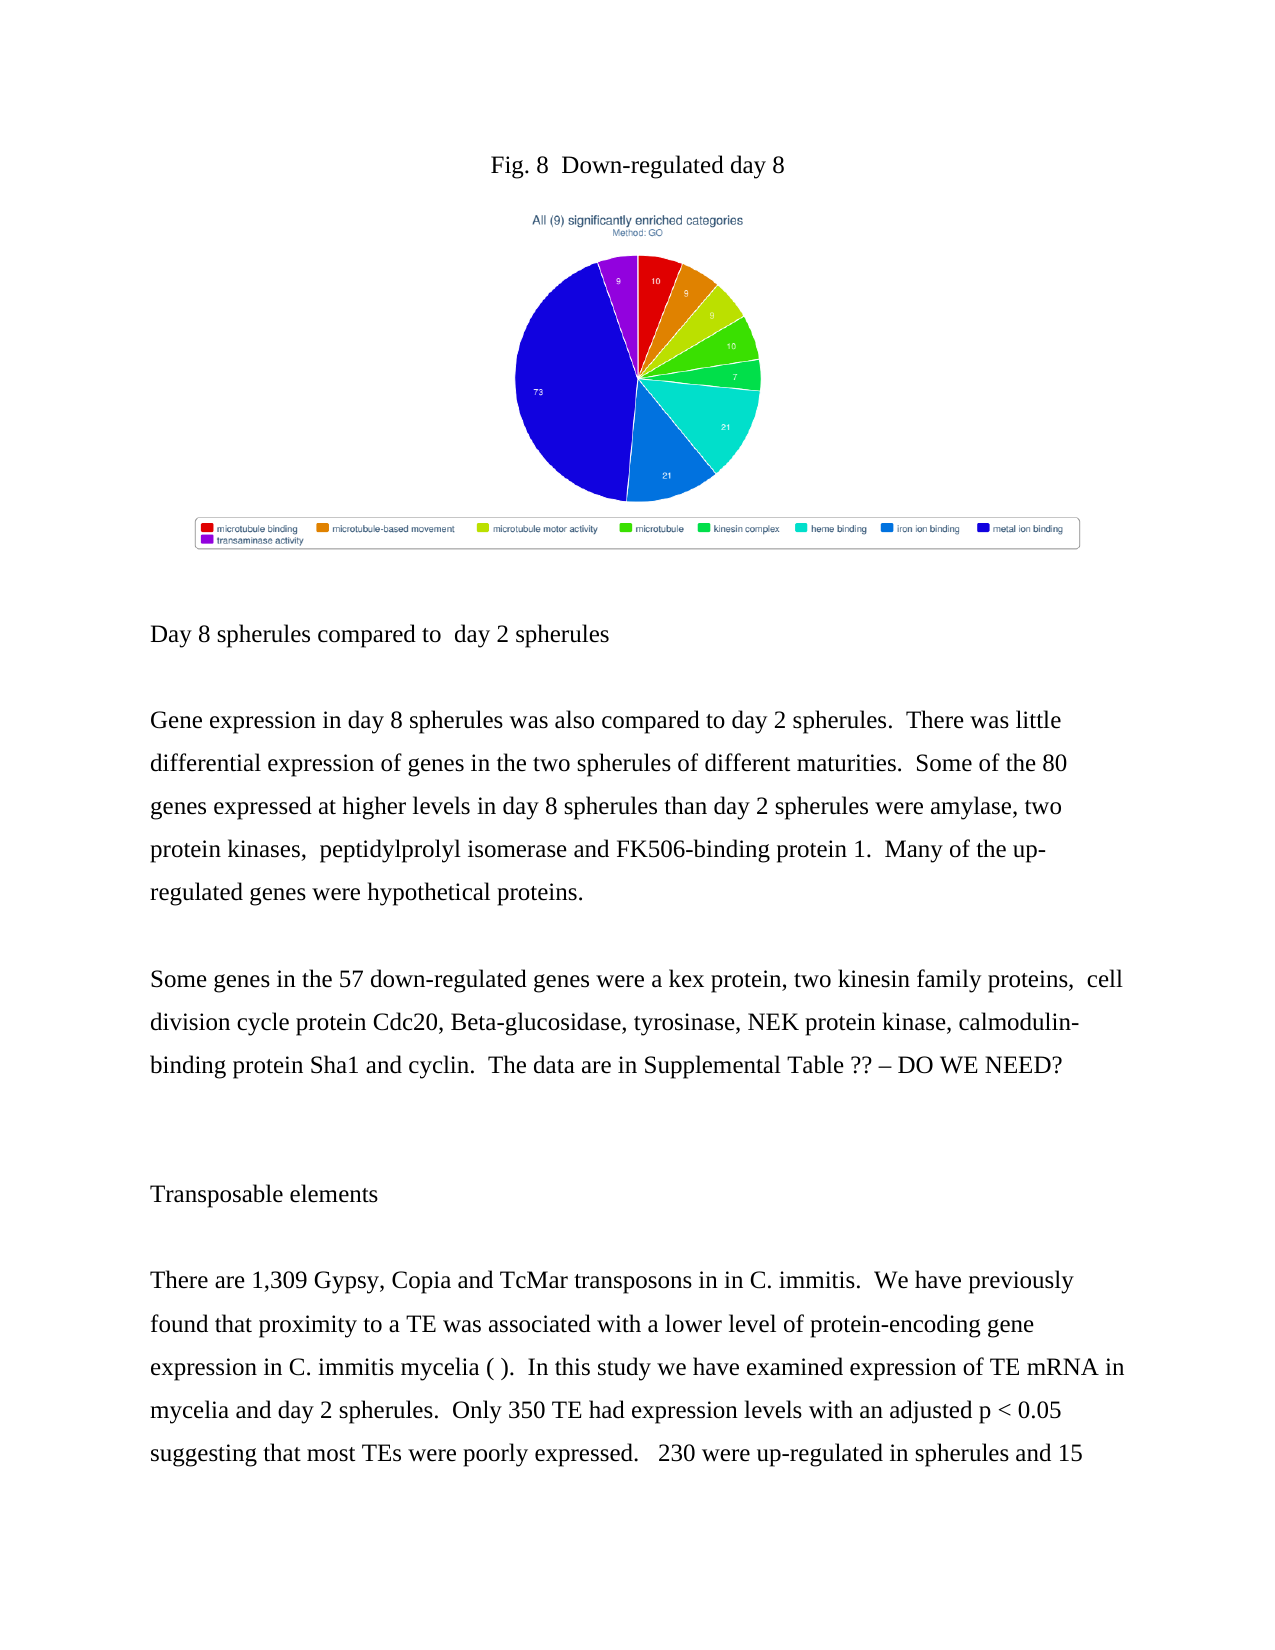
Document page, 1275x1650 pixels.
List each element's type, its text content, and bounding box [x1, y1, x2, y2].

text Day 8 spherules compared to day 2 spherules [150, 619, 1125, 647]
text Fig. 8 Down-regulated day 8 [150, 150, 1125, 179]
text Gene expression in day 8 spherules was also compared to day 2 spherules. There was little differential expression of genes in the two spherules of different maturities. Some of the 80 genes expressed at higher levels in day 8 spherules than day 2 spherules were amylase, two protein kinases, peptidylprolyl isomerase and FK506-binding protein 1. Many of the up-regulated genes were hypothetical proteins. [150, 705, 1125, 906]
text Some genes in the 57 down-regulated genes were a kex protein, two kinesin family proteins, cell division cycle protein Cdc20, Beta-glucosidase, tyrosinase, NEK protein kinase, calmodulin-binding protein Sha1 and cyclin. The data are in Supplemental Table ?? – DO WE NEED? [150, 964, 1125, 1079]
text Transposable elements [150, 1179, 1125, 1208]
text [150, 1266, 1125, 1467]
